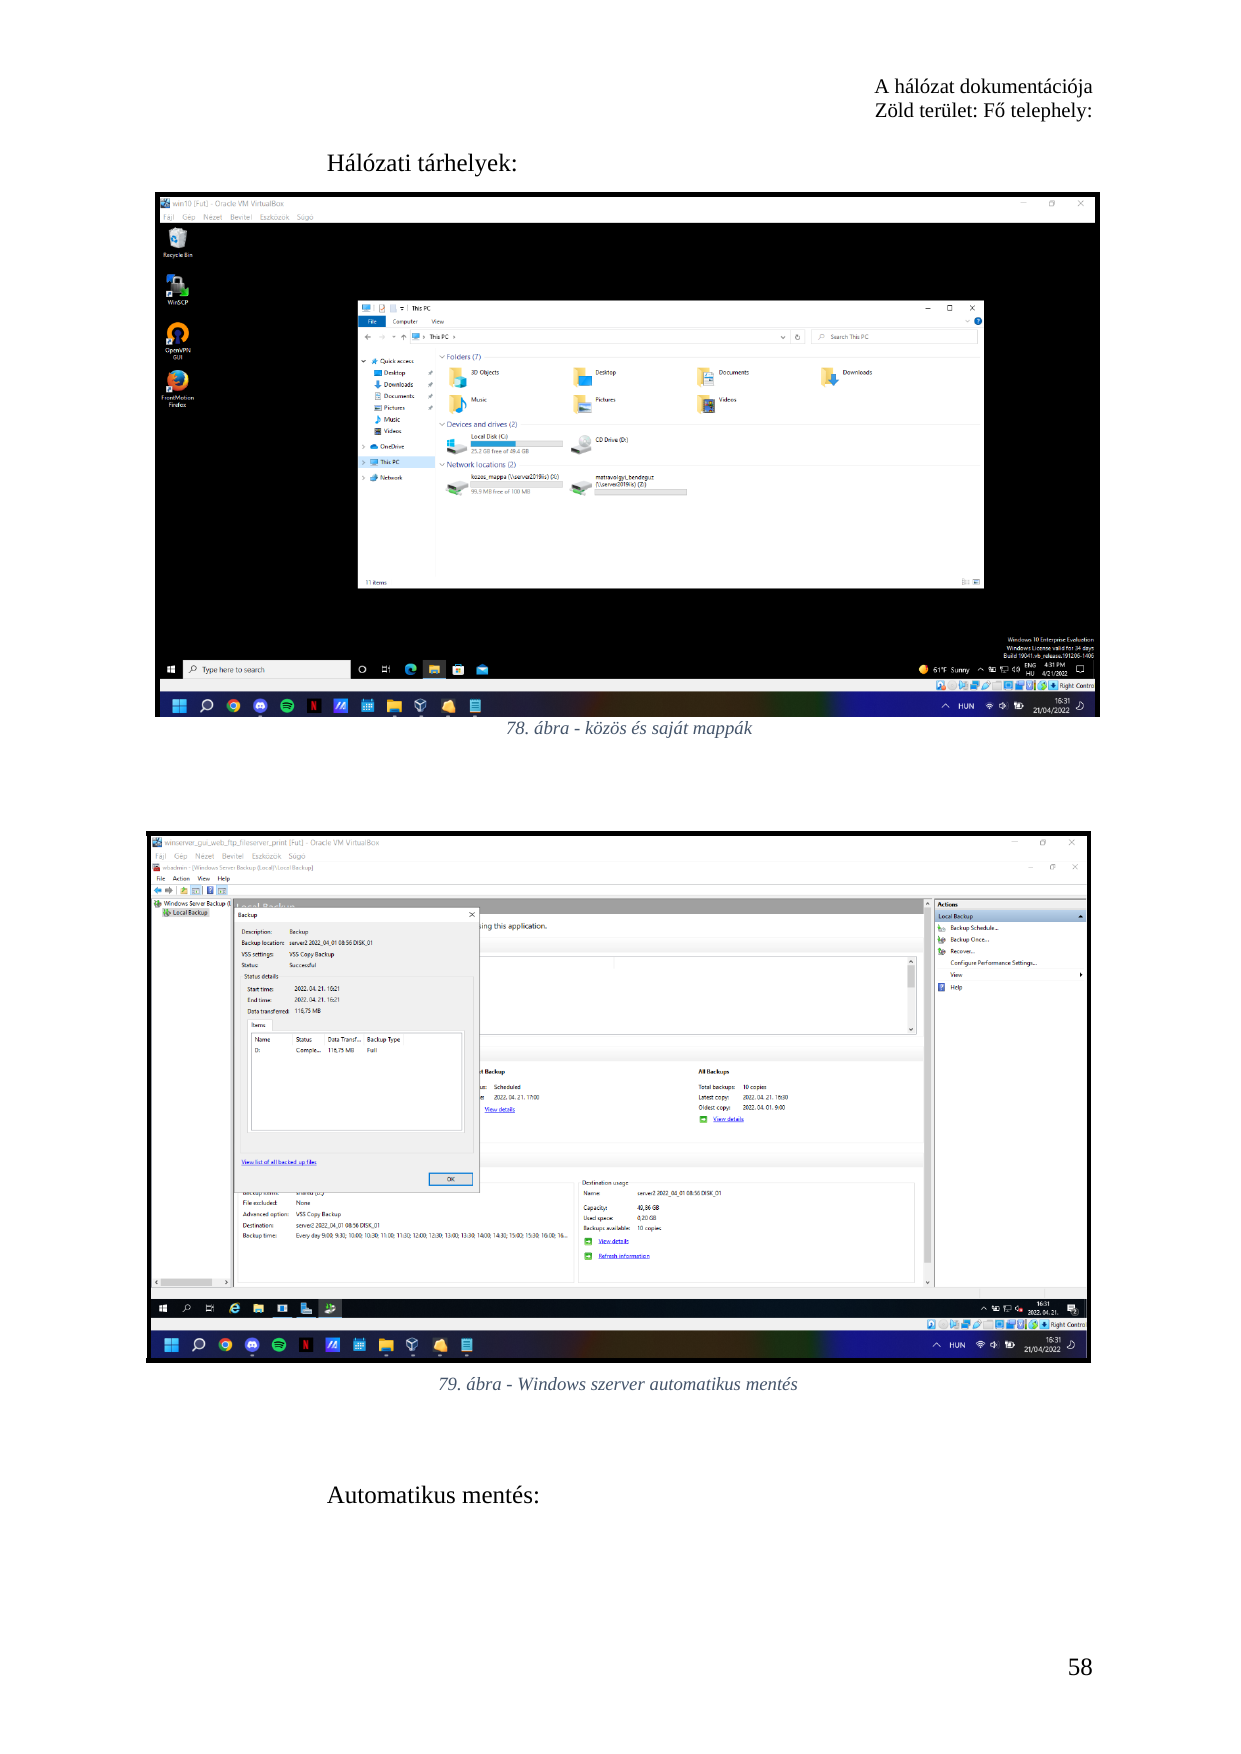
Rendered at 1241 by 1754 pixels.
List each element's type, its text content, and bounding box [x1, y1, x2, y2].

picture [151, 836, 1087, 1358]
picture [160, 197, 1095, 717]
text Hálózati tárhelyek: [268, 148, 1093, 176]
